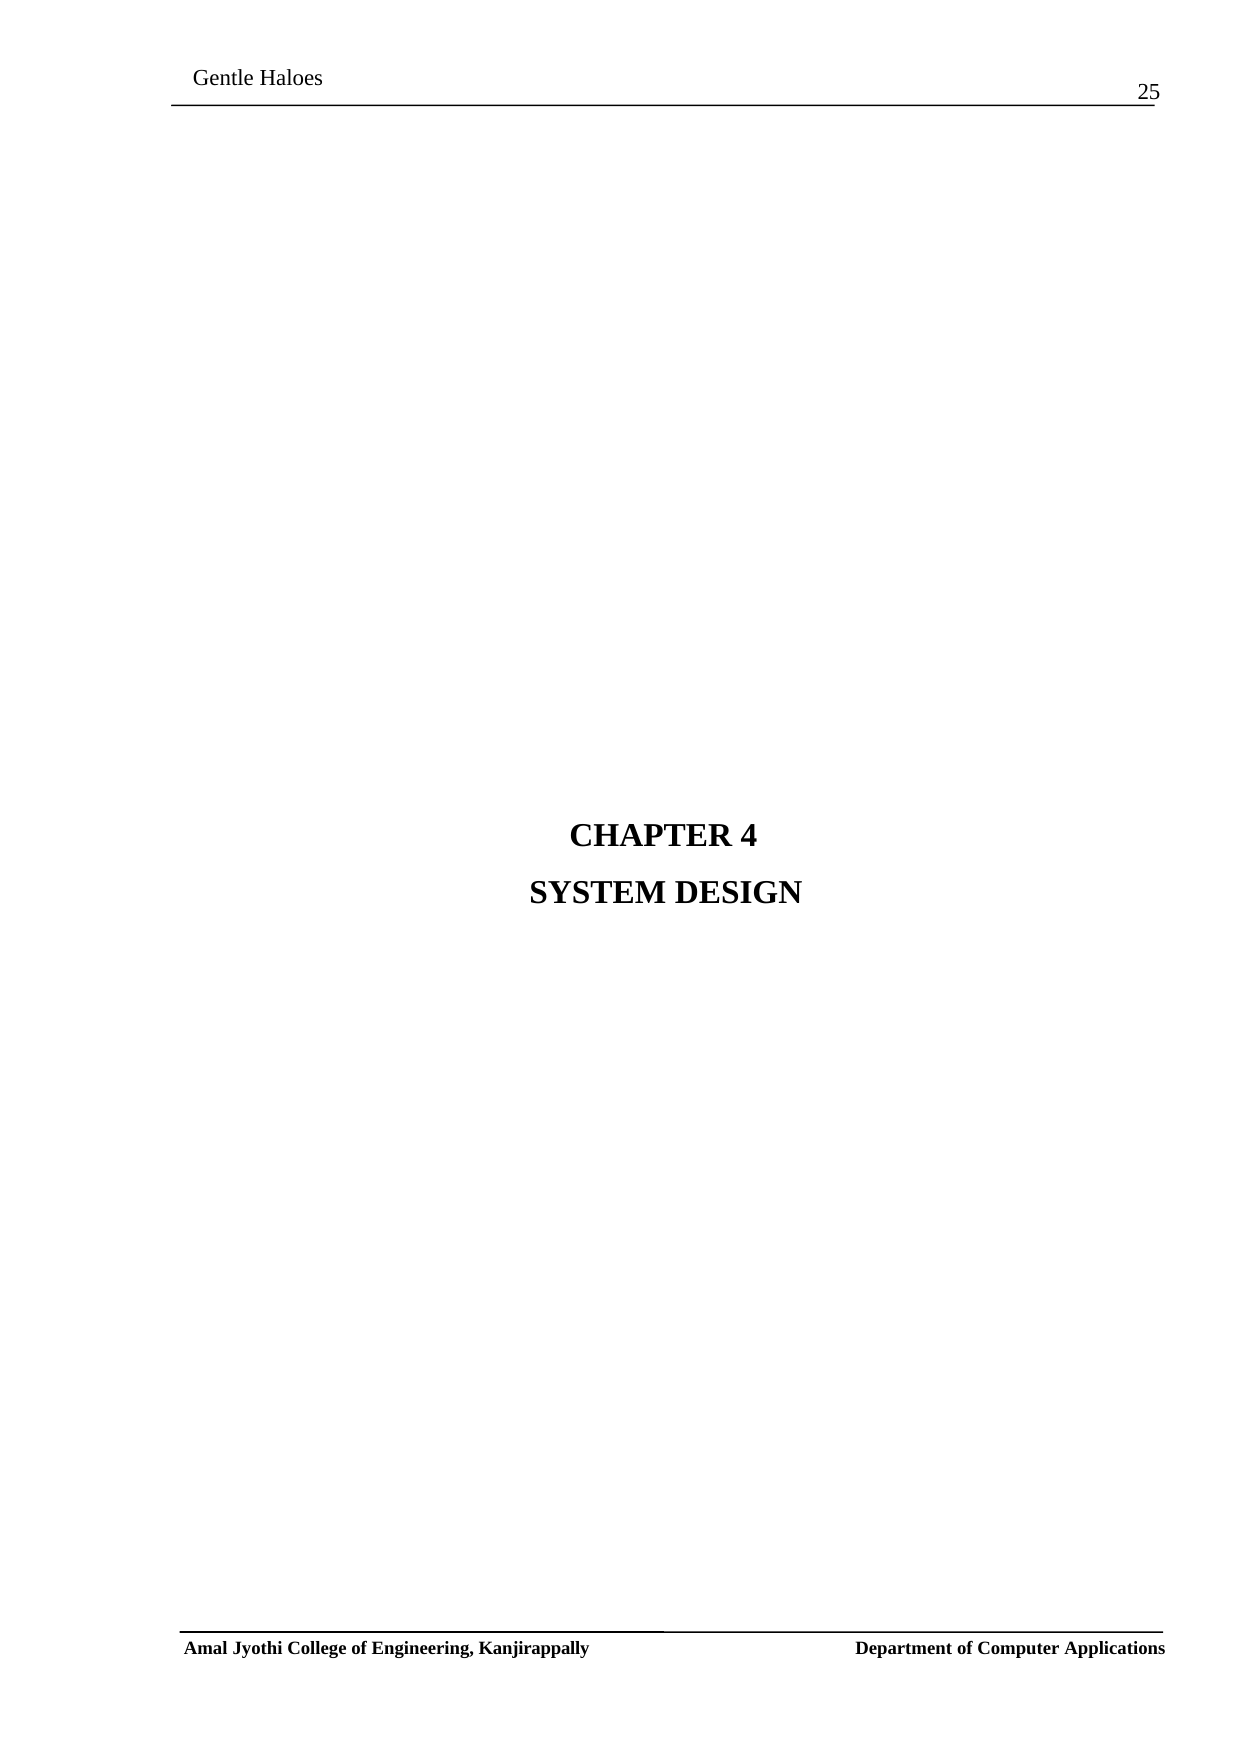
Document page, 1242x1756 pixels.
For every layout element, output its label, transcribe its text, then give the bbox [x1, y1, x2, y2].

text SYSTEM DESIGN [178, 873, 1153, 911]
text CHAPTER 4 [178, 815, 1146, 854]
